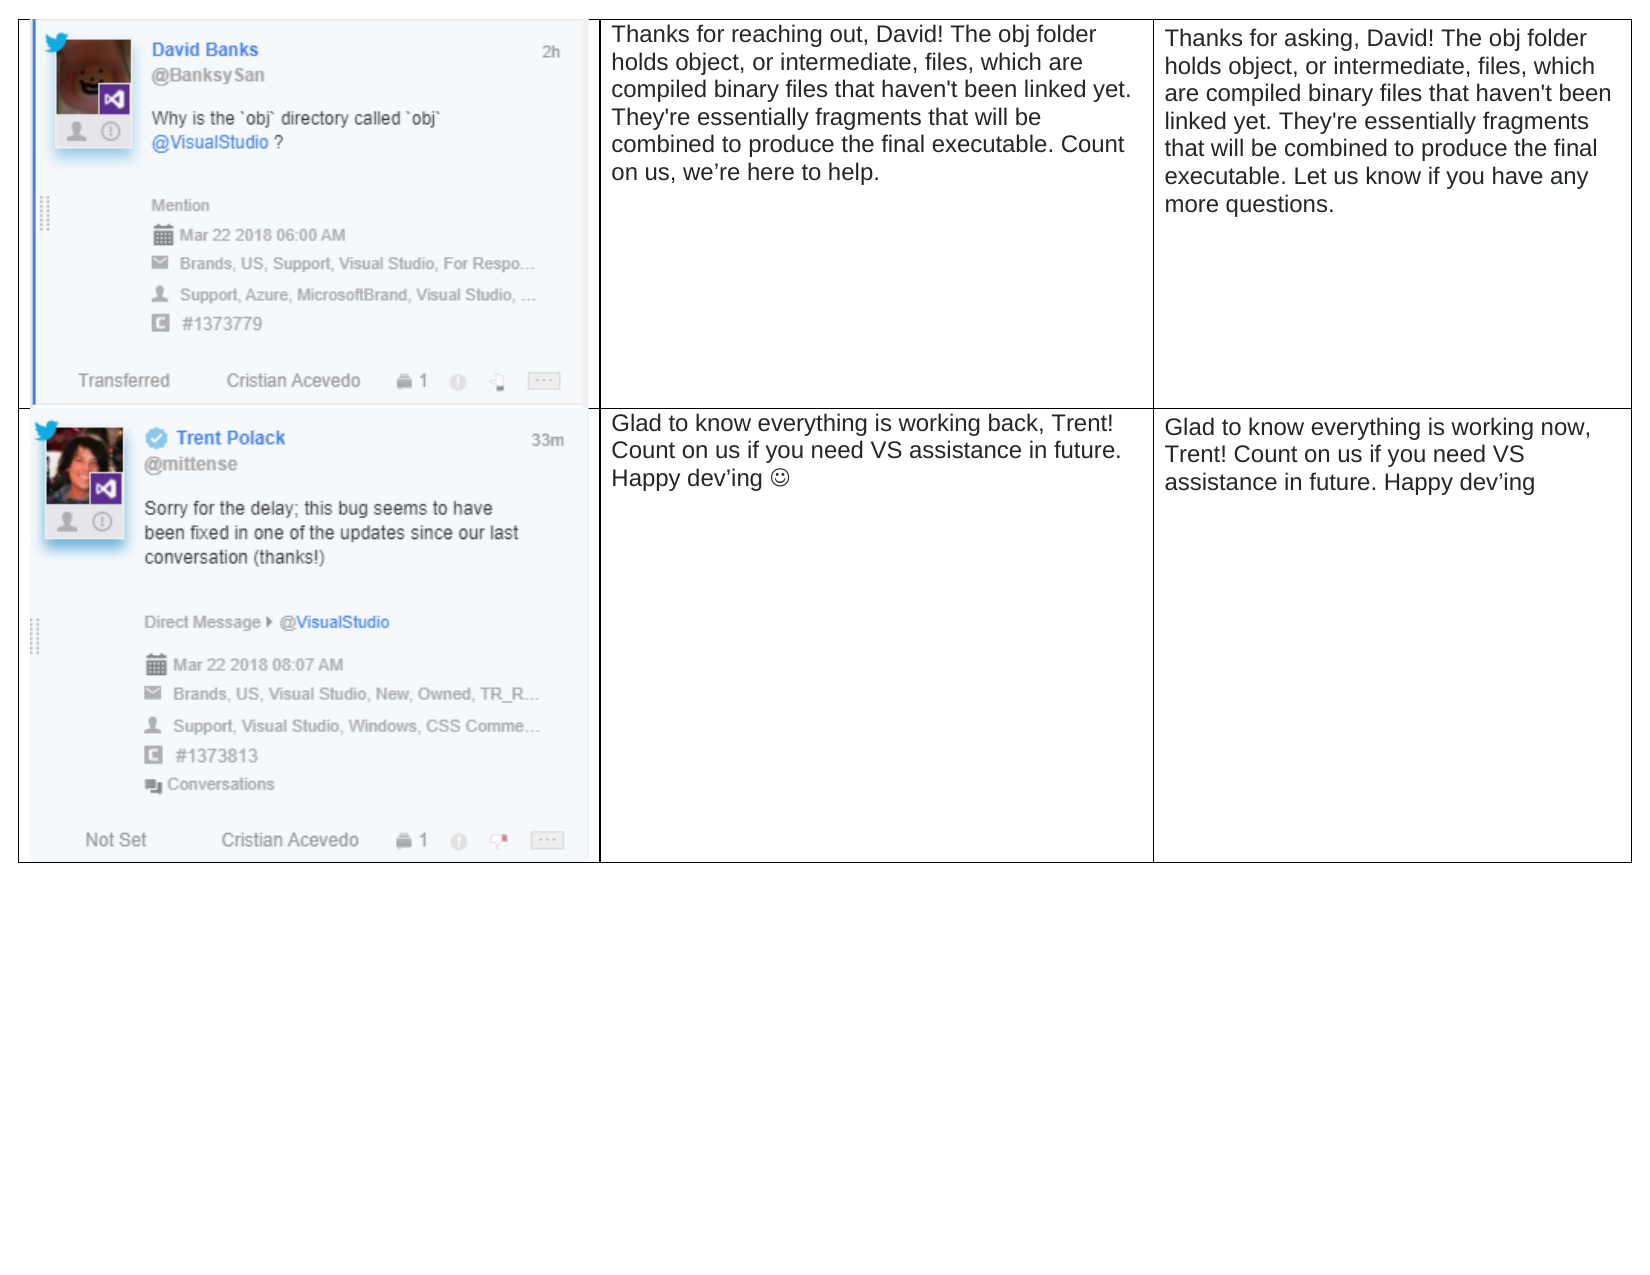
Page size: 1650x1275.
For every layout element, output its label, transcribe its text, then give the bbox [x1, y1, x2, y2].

picture [30, 19, 589, 862]
table_cell [19, 20, 30, 408]
table_cell Glad to know everything is working now, Trent! Count on us if you need VS assistance in future. Happy dev’ing [1154, 409, 1631, 862]
table_cell [19, 409, 30, 862]
table_cell [589, 409, 599, 862]
table_cell Thanks for reaching out, David! The obj folder holds object, or intermediate, files, which are compiled binary files that haven't been linked yet. They're essentially fragments that will be combined to produce the final executable. Count on us, we’re here to help. [601, 20, 1153, 408]
table_cell Glad to know everything is working back, Trent! Count on us if you need VS assistance in future. Happy dev’ing [601, 409, 1153, 862]
table_cell Thanks for asking, David! The obj folder holds object, or intermediate, files, which are compiled binary files that haven't been linked yet. They're essentially fragments that will be combined to produce the final executable. Let us know if you have any more questions. [1154, 20, 1631, 408]
table_cell [589, 20, 599, 408]
